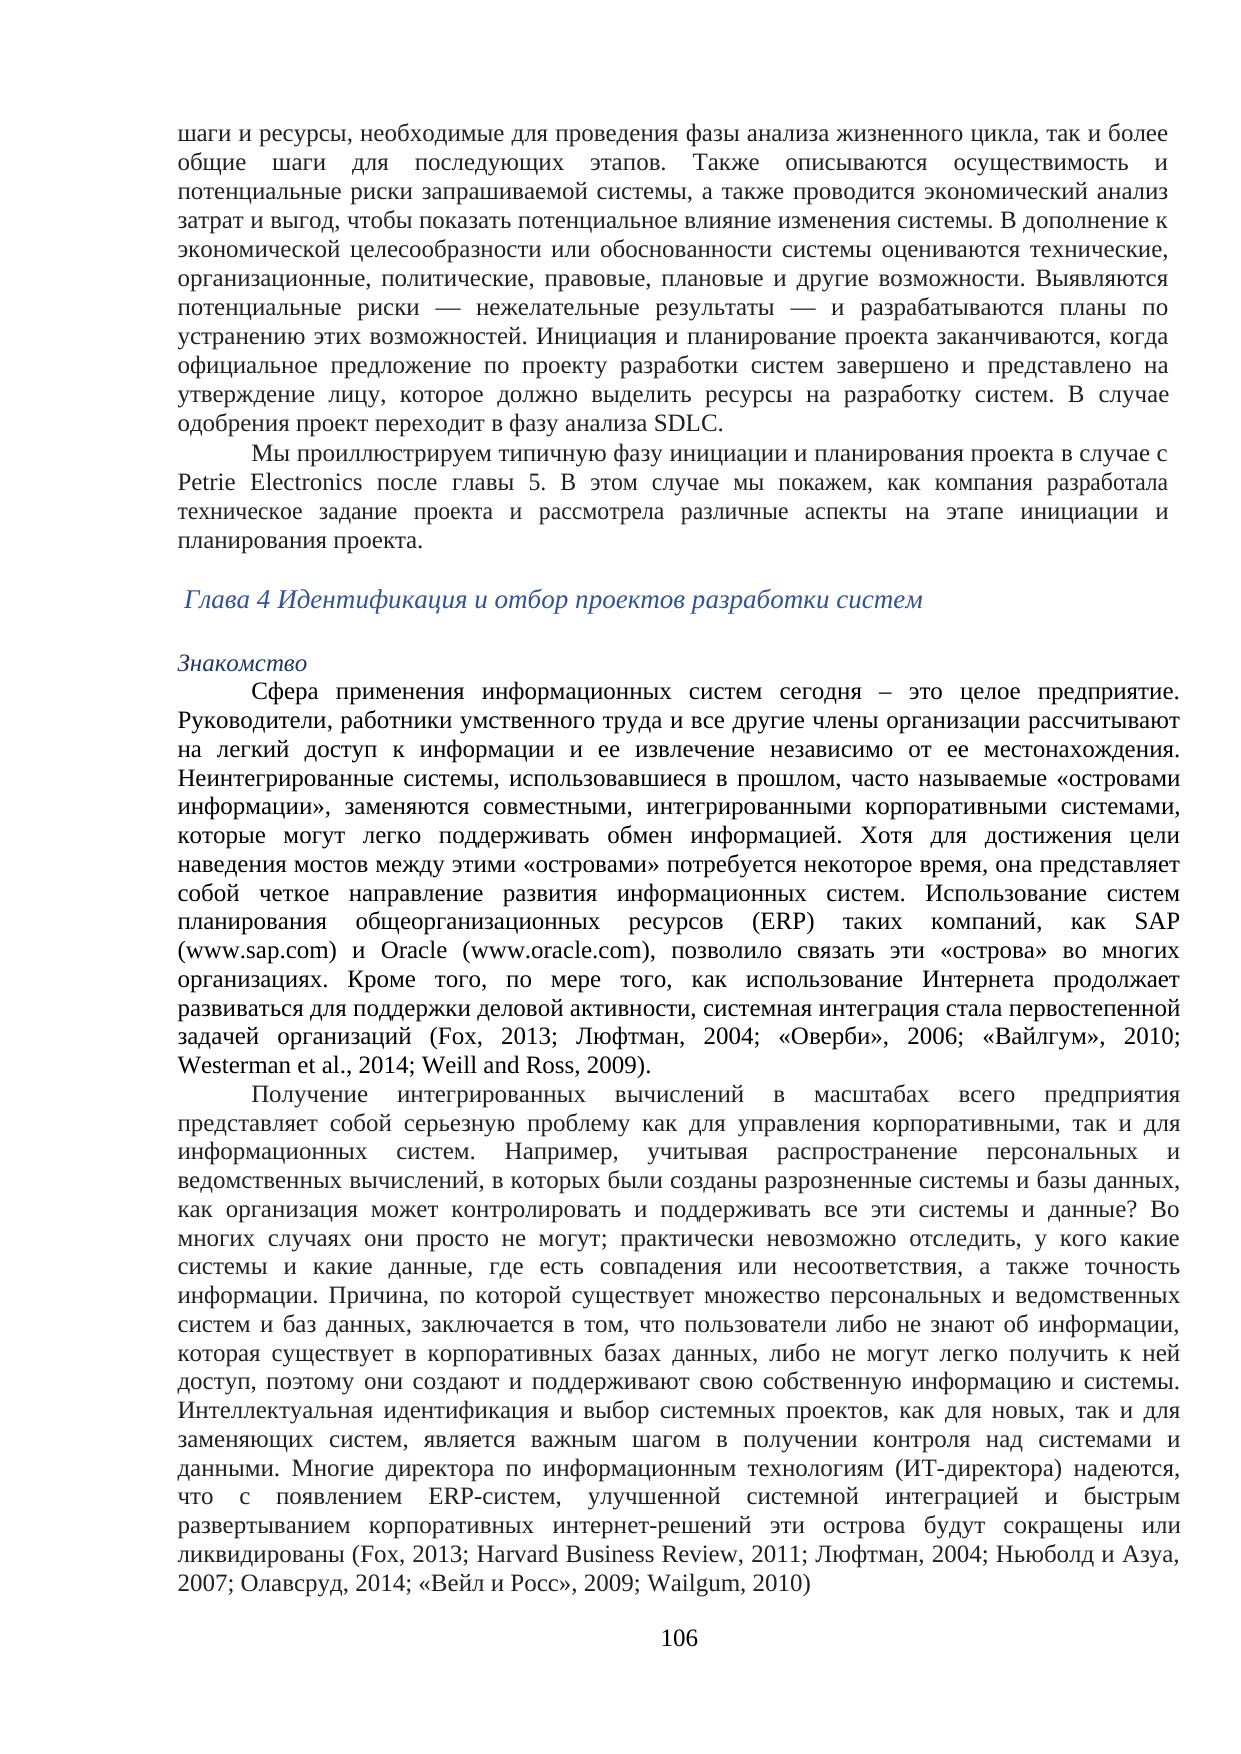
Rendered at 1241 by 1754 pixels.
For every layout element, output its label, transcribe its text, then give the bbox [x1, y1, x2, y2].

subtitle Знакомство [177, 648, 1181, 676]
text Сфера применения информационных систем сегодня – это целое предприятие. Руководители, работники умственного труда и все другие члены организации рассчитывают на легкий доступ к информации и ее извлечение независимо от ее местонахождения. Неинтегрированные системы, использовавшиеся в прошлом, часто называемые «островами информации», заменяются совместными, интегрированными корпоративными системами, которые могут легко поддерживать обмен информацией. Хотя для достижения цели наведения мостов между этими «островами» потребуется некоторое время, она представляет собой четкое направление развития информационных систем. Использование систем планирования общеорганизационных ресурсов (ERP) таких компаний, как SAP (www.sap.com) и Oracle (www.oracle.com), позволило связать эти «острова» во многих организациях. Кроме того, по мере того, как использование Интернета продолжает развиваться для поддержки деловой активности, системная интеграция стала первостепенной задачей организаций (Fox, 2013; Люфтман, 2004; «Оверби», 2006; «Вайлгум», 2010; Westerman et al., 2014; Weill and Ross, 2009). [177, 676, 1181, 1079]
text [177, 118, 1169, 436]
text Получение интегрированных вычислений в масштабах всего предприятия представляет собой серьезную проблему как для управления корпоративными, так и для информационных систем. Например, учитывая распространение персональных и ведомственных вычислений, в которых были созданы разрозненные системы и базы данных, как организация может контролировать и поддерживать все эти системы и данные? Во многих случаях они просто не могут; практически невозможно отследить, у кого какие системы и какие данные, где есть совпадения или несоответствия, а также точность информации. Причина, по которой существует множество персональных и ведомственных систем и баз данных, заключается в том, что пользователи либо не знают об информации, которая существует в корпоративных базах данных, либо не могут легко получить к ней доступ, поэтому они создают и поддерживают свою собственную информацию и системы. Интеллектуальная идентификация и выбор системных проектов, как для новых, так и для заменяющих систем, является важным шагом в получении контроля над системами и данными. Многие директора по информационным технологиям (ИТ-директора) надеются, что с появлением ERP-систем, улучшенной системной интеграцией и быстрым развертыванием корпоративных интернет-решений эти острова будут сокращены или ликвидированы (Fox, 2013; Harvard Business Review, 2011; Люфтман, 2004; Ньюболд и Азуа, 2007; Олавсруд, 2014; «Вейл и Росс», 2009; Wailgum, 2010) [177, 1079, 1181, 1596]
text Мы проиллюстрируем типичную фазу инициации и планирования проекта в случае с Petrie Electronics после главы 5. В этом случае мы покажем, как компания разработала техническое задание проекта и рассмотрела различные аспекты на этапе инициации и планирования проекта. [177, 438, 1169, 554]
subtitle Глава 4 Идентификация и отбор проектов разработки систем [177, 584, 1181, 615]
